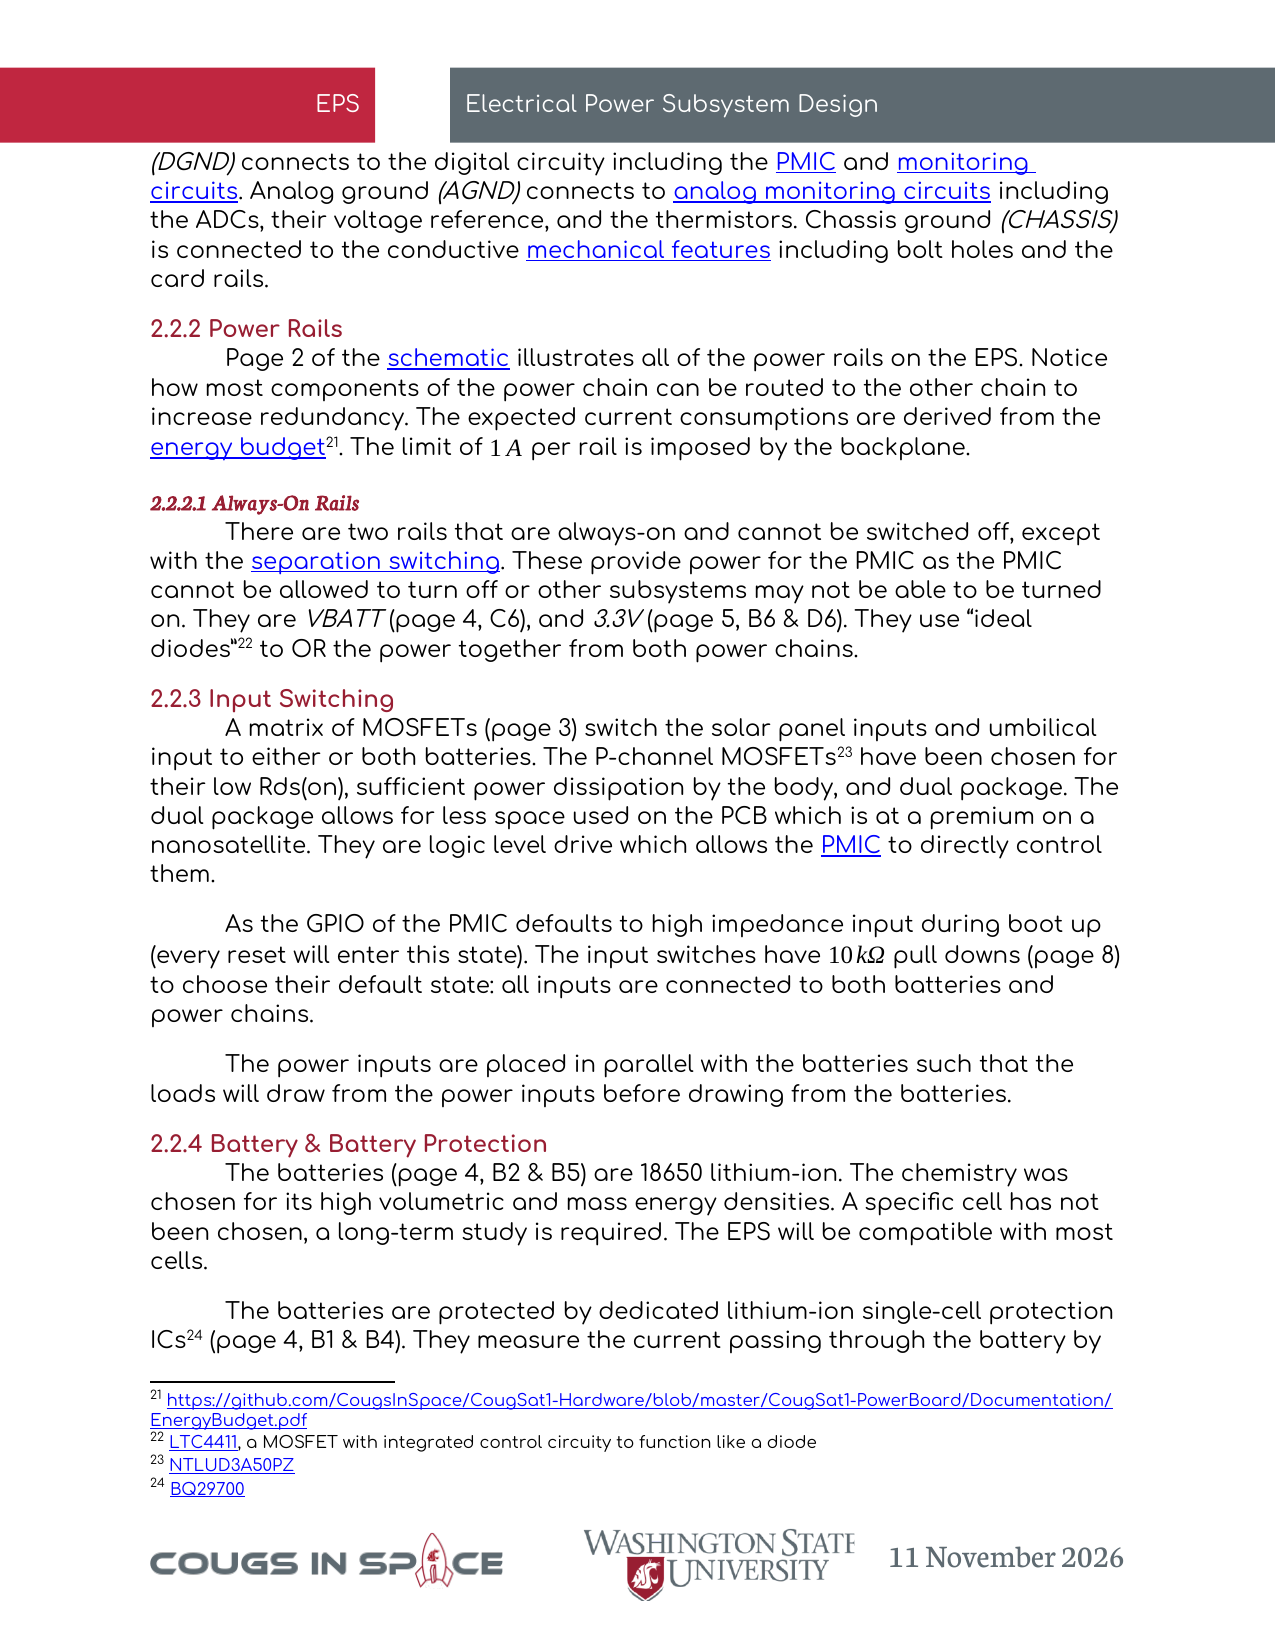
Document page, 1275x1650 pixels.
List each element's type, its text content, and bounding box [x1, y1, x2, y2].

text The power inputs are placed in parallel with the batteries such that the loads will draw from the power inputs before drawing from the batteries. [150, 1053, 1125, 1107]
text The batteries (page 4, B2 & B5) are 18650 lithium-ion. The chemistry was chosen for its high volumetric and mass energy densities. A specific cell has not been chosen, a long-term study is required. The EPS will be compatible with most cells. [150, 1161, 1125, 1274]
text There are two rails that are always-on and cannot be switched off, except with the separation switching. These provide power for the PMIC as the PMIC cannot be allowed to turn off or other subsystems may not be able to be turned on. They are VBATT (page 4, C6), and 3.3V (page 5, B6 & D6). They use “ideal diodes” to OR the power together from both power chains. [150, 520, 1125, 662]
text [150, 1299, 1125, 1354]
text Page 2 of the schematic illustrates all of the power rails on the EPS. Notice how most components of the power chain can be routed to the other chain to increase redundancy. The expected current consumptions are derived from the energy budget. The limit of per rail is imposed by the backplane. [150, 346, 1125, 462]
subtitle 2.2.2 Power Rails [150, 317, 1125, 343]
subtitle 2.2.4 Battery & Battery Protection [150, 1132, 1125, 1157]
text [150, 150, 1125, 293]
picture [582, 1528, 854, 1601]
subtitle 2.2.2.1 Always-On Rails [150, 486, 1125, 515]
subtitle 2.2.3 Input Switching [150, 687, 1125, 712]
picture [150, 1532, 503, 1589]
text As the GPIO of the PMIC defaults to high impedance input during boot up (every reset will enter this state). The input switches have pull downs (page 8) to choose their default state: all inputs are connected to both batteries and power chains. [150, 913, 1125, 1028]
text A matrix of MOSFETs (page 3) switch the solar panel inputs and umbilical input to either or both batteries. The P-channel MOSFETs have been chosen for their low Rds(on), sufficient power dissipation by the body, and dual package. The dual package allows for less space used on the PCB which is at a premium on a nanosatellite. They are logic level drive which allows the PMIC to directly control them. [150, 716, 1125, 888]
